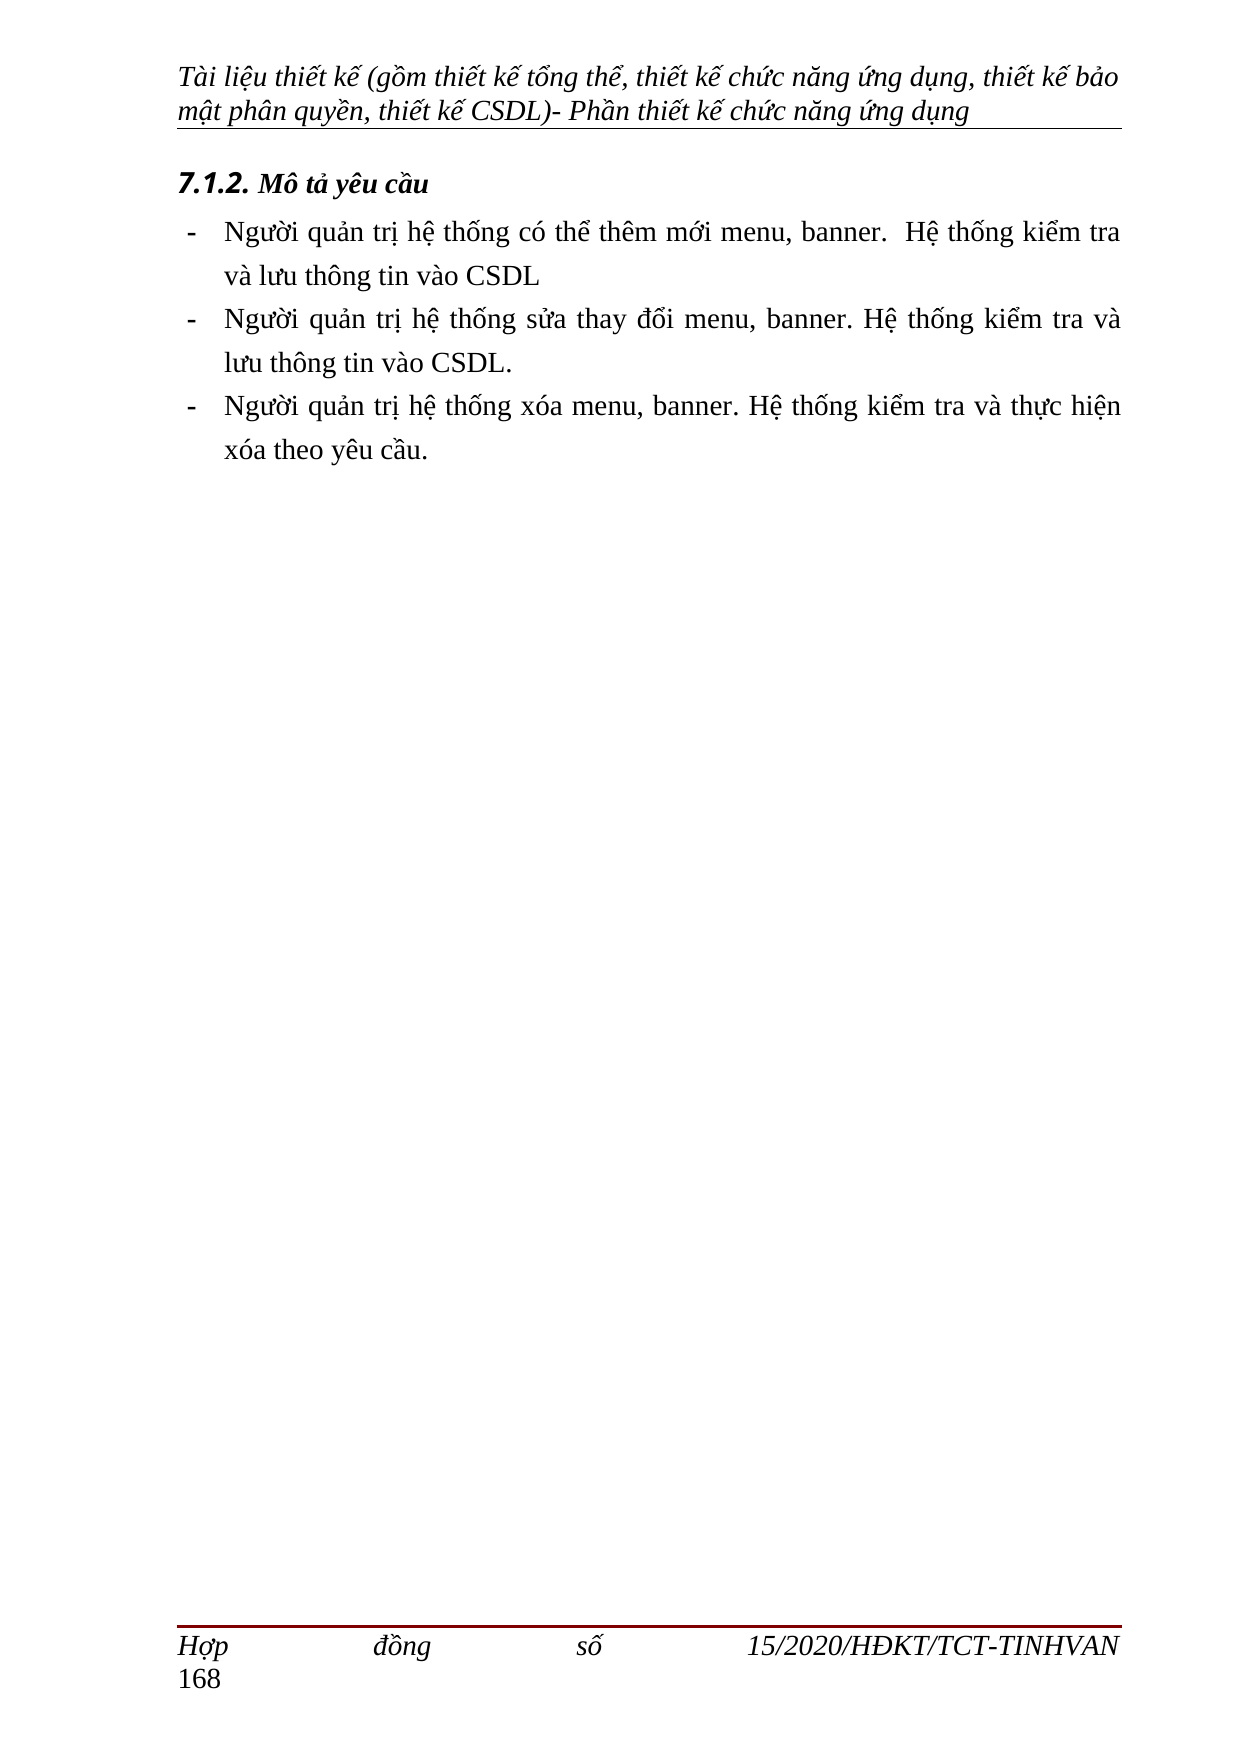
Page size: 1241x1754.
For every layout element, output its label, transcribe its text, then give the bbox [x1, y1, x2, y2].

text Người quản trị hệ thống có thể thêm mới menu, banner. Hệ thống kiểm tra và lưu thông tin vào CSDL [187, 214, 1122, 291]
text Người quản trị hệ thống xóa menu, banner. Hệ thống kiểm tra và thực hiện xóa theo yêu cầu. [187, 388, 1122, 466]
subtitle Mô tả yêu cầu [177, 163, 1122, 202]
text Người quản trị hệ thống sửa thay đổi menu, banner. Hệ thống kiểm tra và lưu thông tin vào CSDL. [187, 301, 1122, 378]
